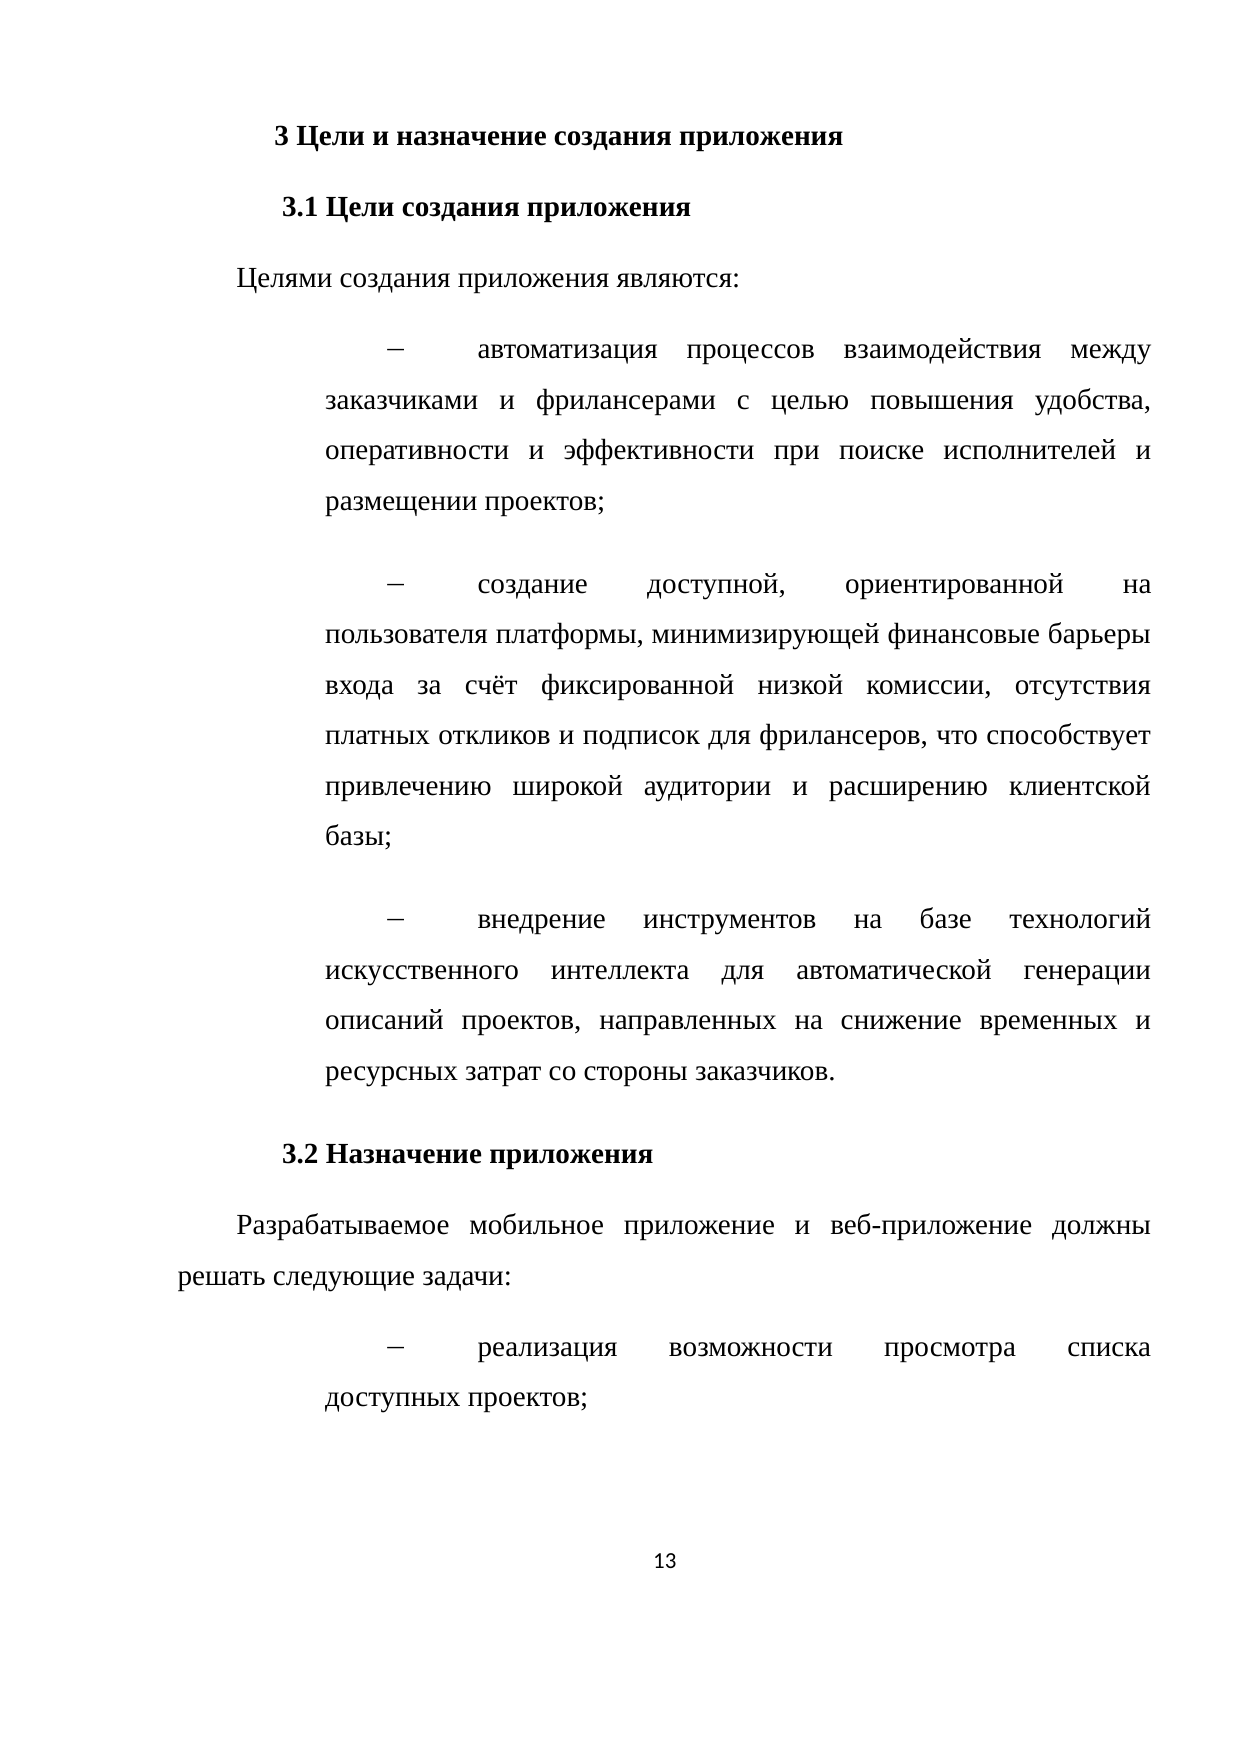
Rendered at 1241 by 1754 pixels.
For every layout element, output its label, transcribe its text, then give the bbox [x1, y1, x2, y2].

text реализация возможности просмотра списка доступных проектов; [325, 1329, 1152, 1413]
text Назначение приложения [282, 1136, 1152, 1170]
text автоматизация процессов взаимодействия между заказчиками и фрилансерами с целью повышения удобства, оперативности и эффективности при поиске исполнителей и размещении проектов; [325, 332, 1152, 516]
text внедрение инструментов на базе технологий искусственного интеллекта для автоматической генерации описаний проектов, направленных на снижение временных и ресурсных затрат со стороны заказчиков. [325, 902, 1152, 1086]
text Цели создания приложения [282, 189, 1152, 223]
text Целями создания приложения являются: [177, 260, 1152, 294]
text создание доступной, ориентированной на пользователя платформы, минимизирующей финансовые барьеры входа за счёт фиксированной низкой комиссии, отсутствия платных откликов и подписок для фрилансеров, что способствует привлечению широкой аудитории и расширению клиентской базы; [325, 566, 1152, 851]
text Разрабатываемое мобильное приложение и веб-приложение должны решать следующие задачи: [177, 1207, 1152, 1291]
text Цели и назначение создания приложения [274, 118, 1152, 152]
